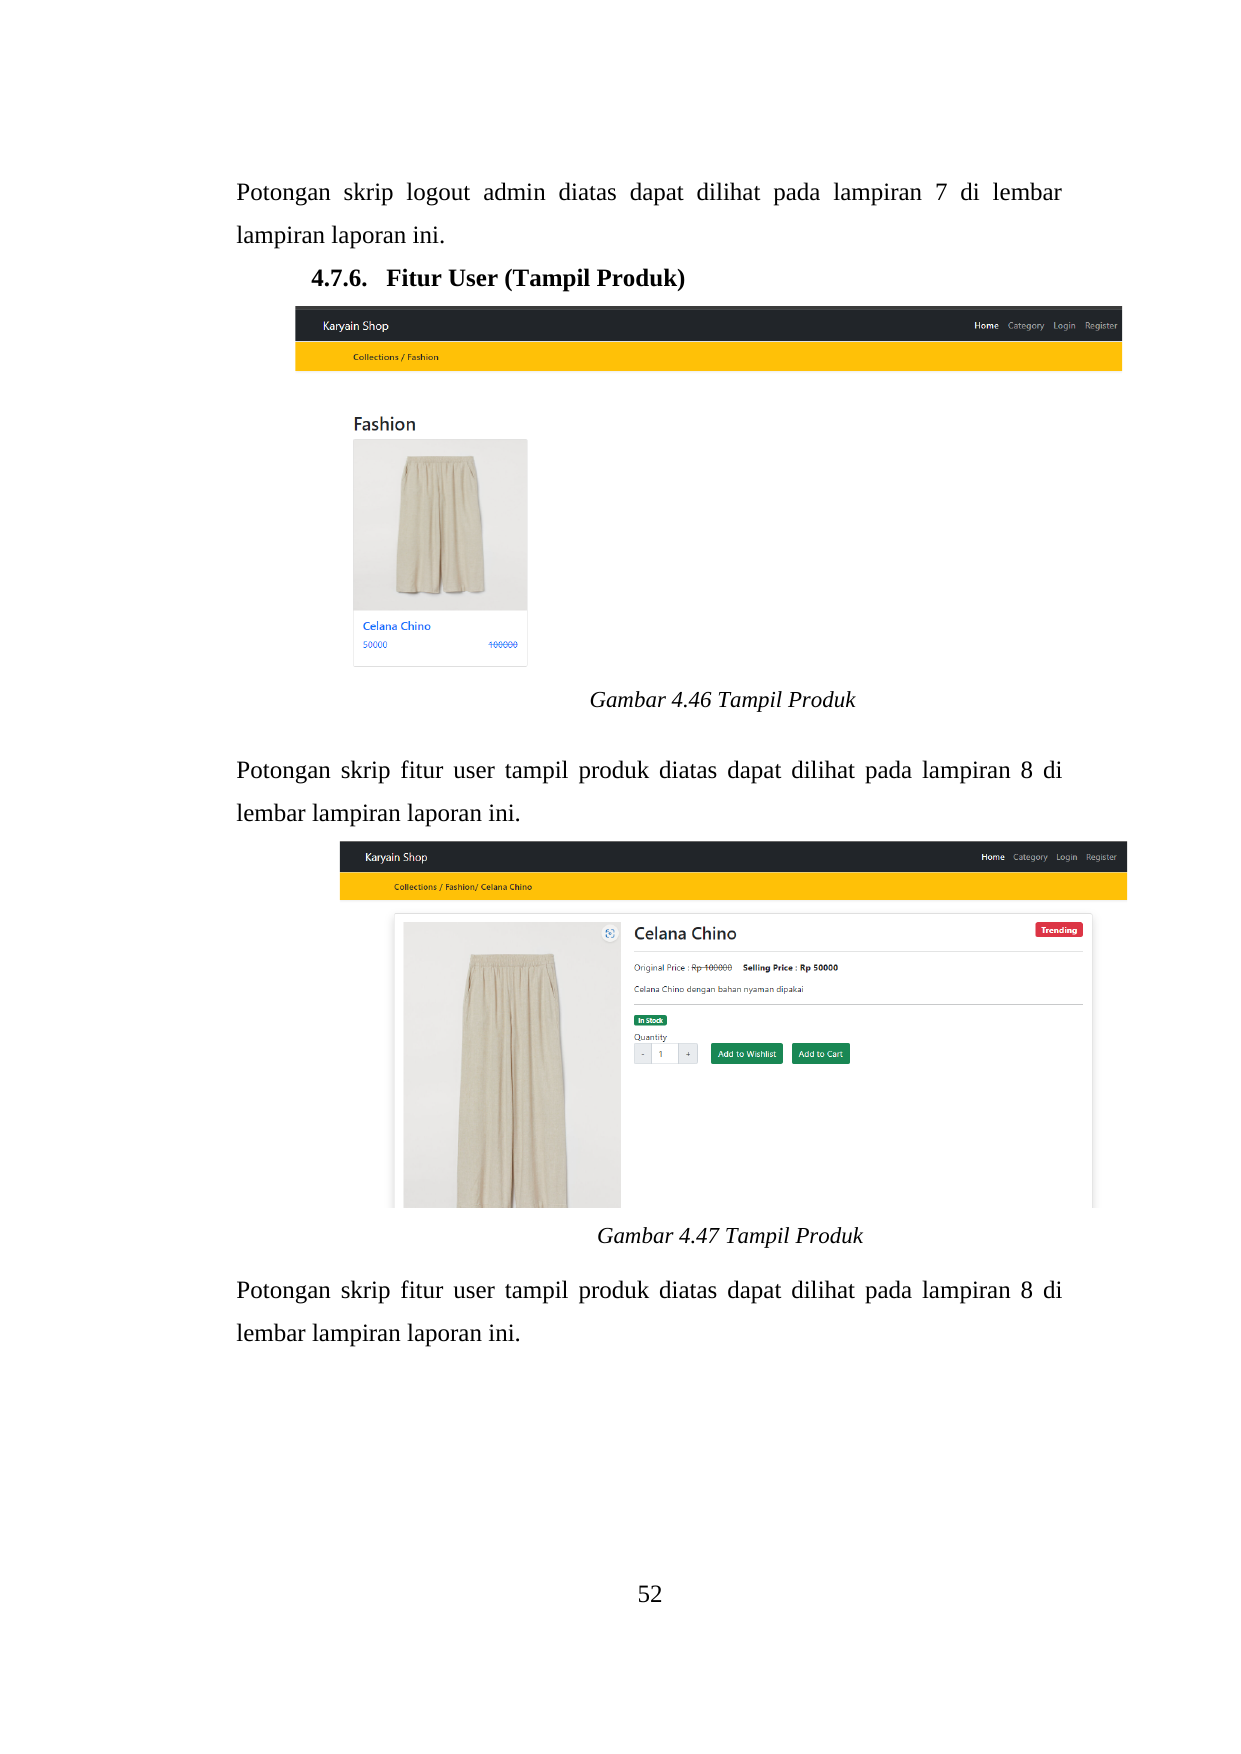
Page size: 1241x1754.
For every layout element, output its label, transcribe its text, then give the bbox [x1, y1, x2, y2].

text Potongan skrip fitur user tampil produk diatas dapat dilihat pada lampiran 8 di lembar lampiran laporan ini. [236, 1275, 1063, 1347]
picture [339, 841, 1128, 1208]
text Gambar 4.47 Tampil Produk [399, 1222, 1063, 1248]
text Potongan skrip fitur user tampil produk diatas dapat dilihat pada lampiran 8 di lembar lampiran laporan ini. [236, 755, 1063, 827]
text Potongan skrip logout admin diatas dapat dilihat pada lampiran 7 di lembar lampiran laporan ini. [236, 177, 1063, 249]
text Gambar 4.46 Tampil Produk [384, 686, 1063, 712]
picture [295, 306, 1123, 672]
subtitle Fitur User (Tampil Produk) [311, 263, 1063, 292]
